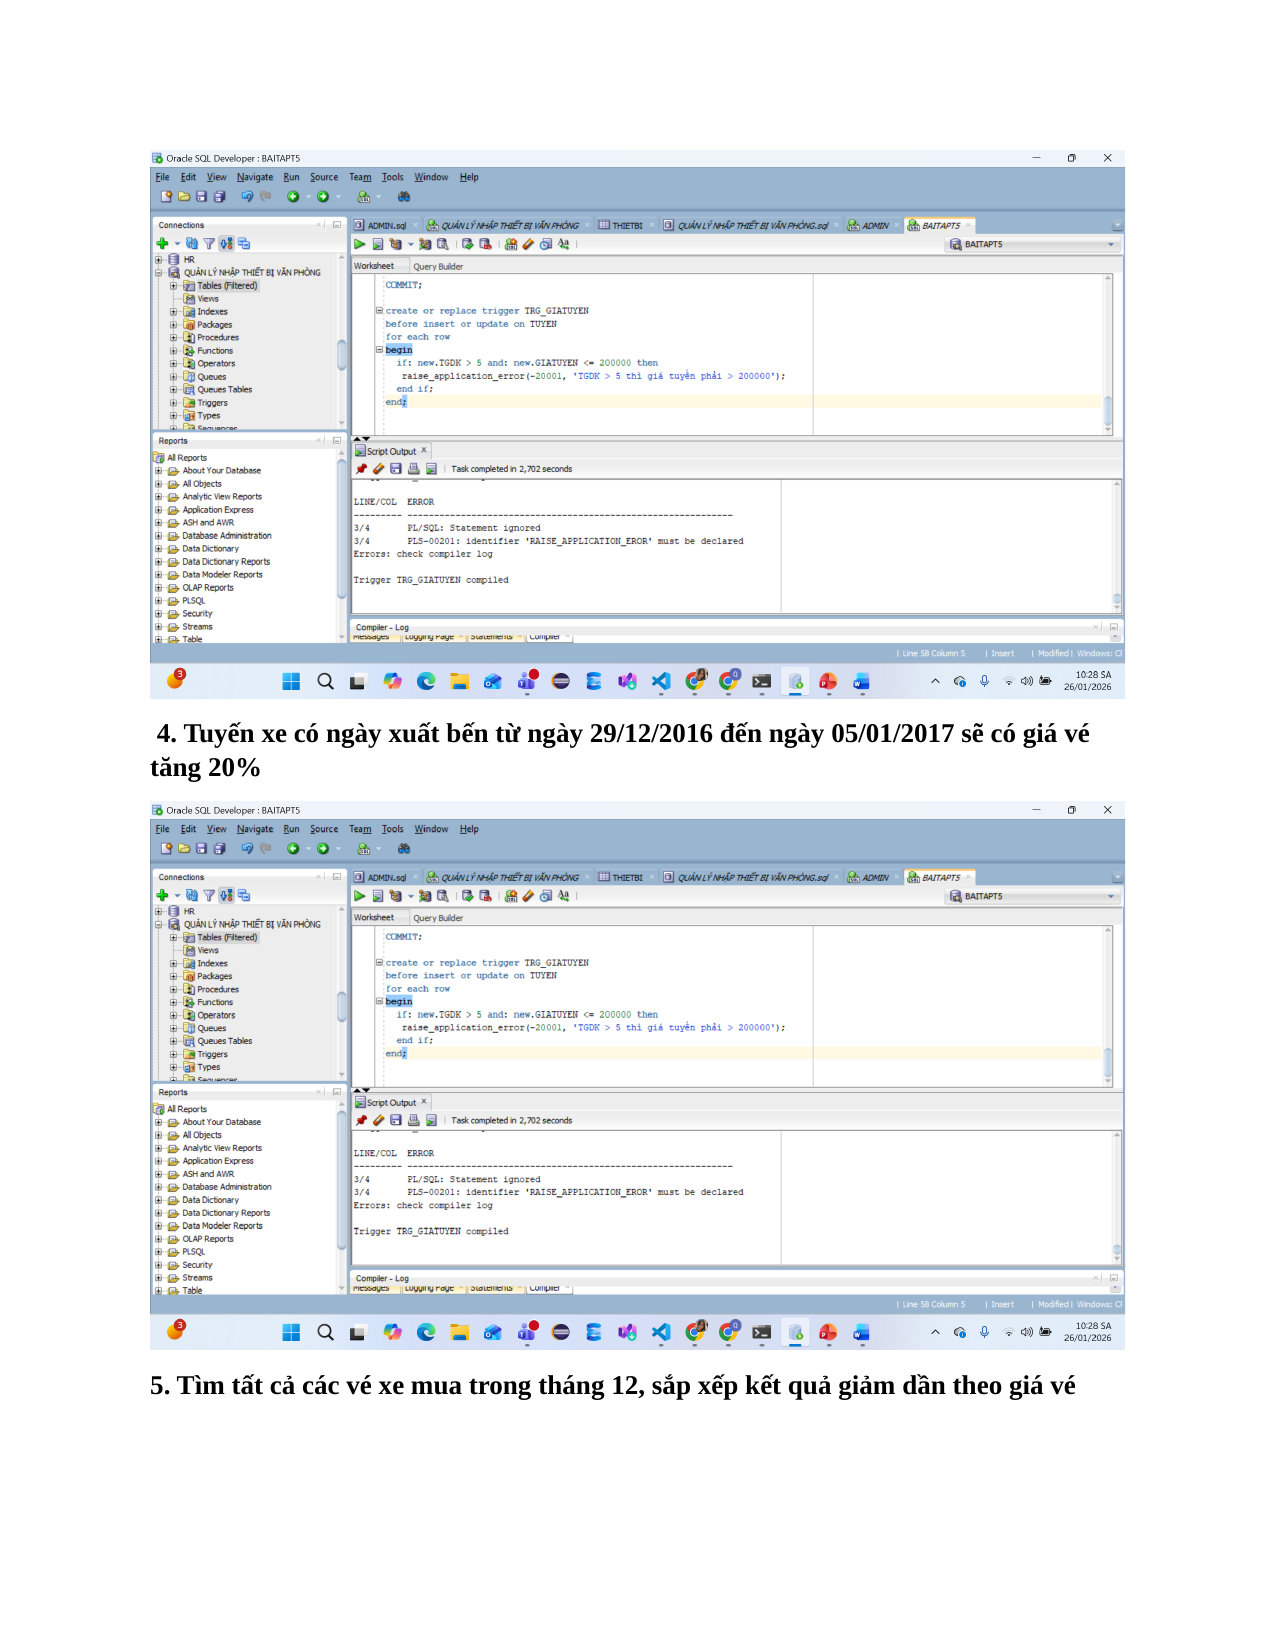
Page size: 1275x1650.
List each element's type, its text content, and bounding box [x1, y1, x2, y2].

text 4. Tuyến xe có ngày xuất bến từ ngày 29/12/2016 đến ngày 05/01/2017 sẽ có giá vé tăng 20% [150, 718, 1125, 782]
text 5. Tìm tất cả các vé xe mua trong tháng 12, sắp xếp kết quả giảm dần theo giá vé [150, 1369, 1125, 1400]
picture [150, 801, 1125, 1350]
picture [150, 150, 1125, 699]
